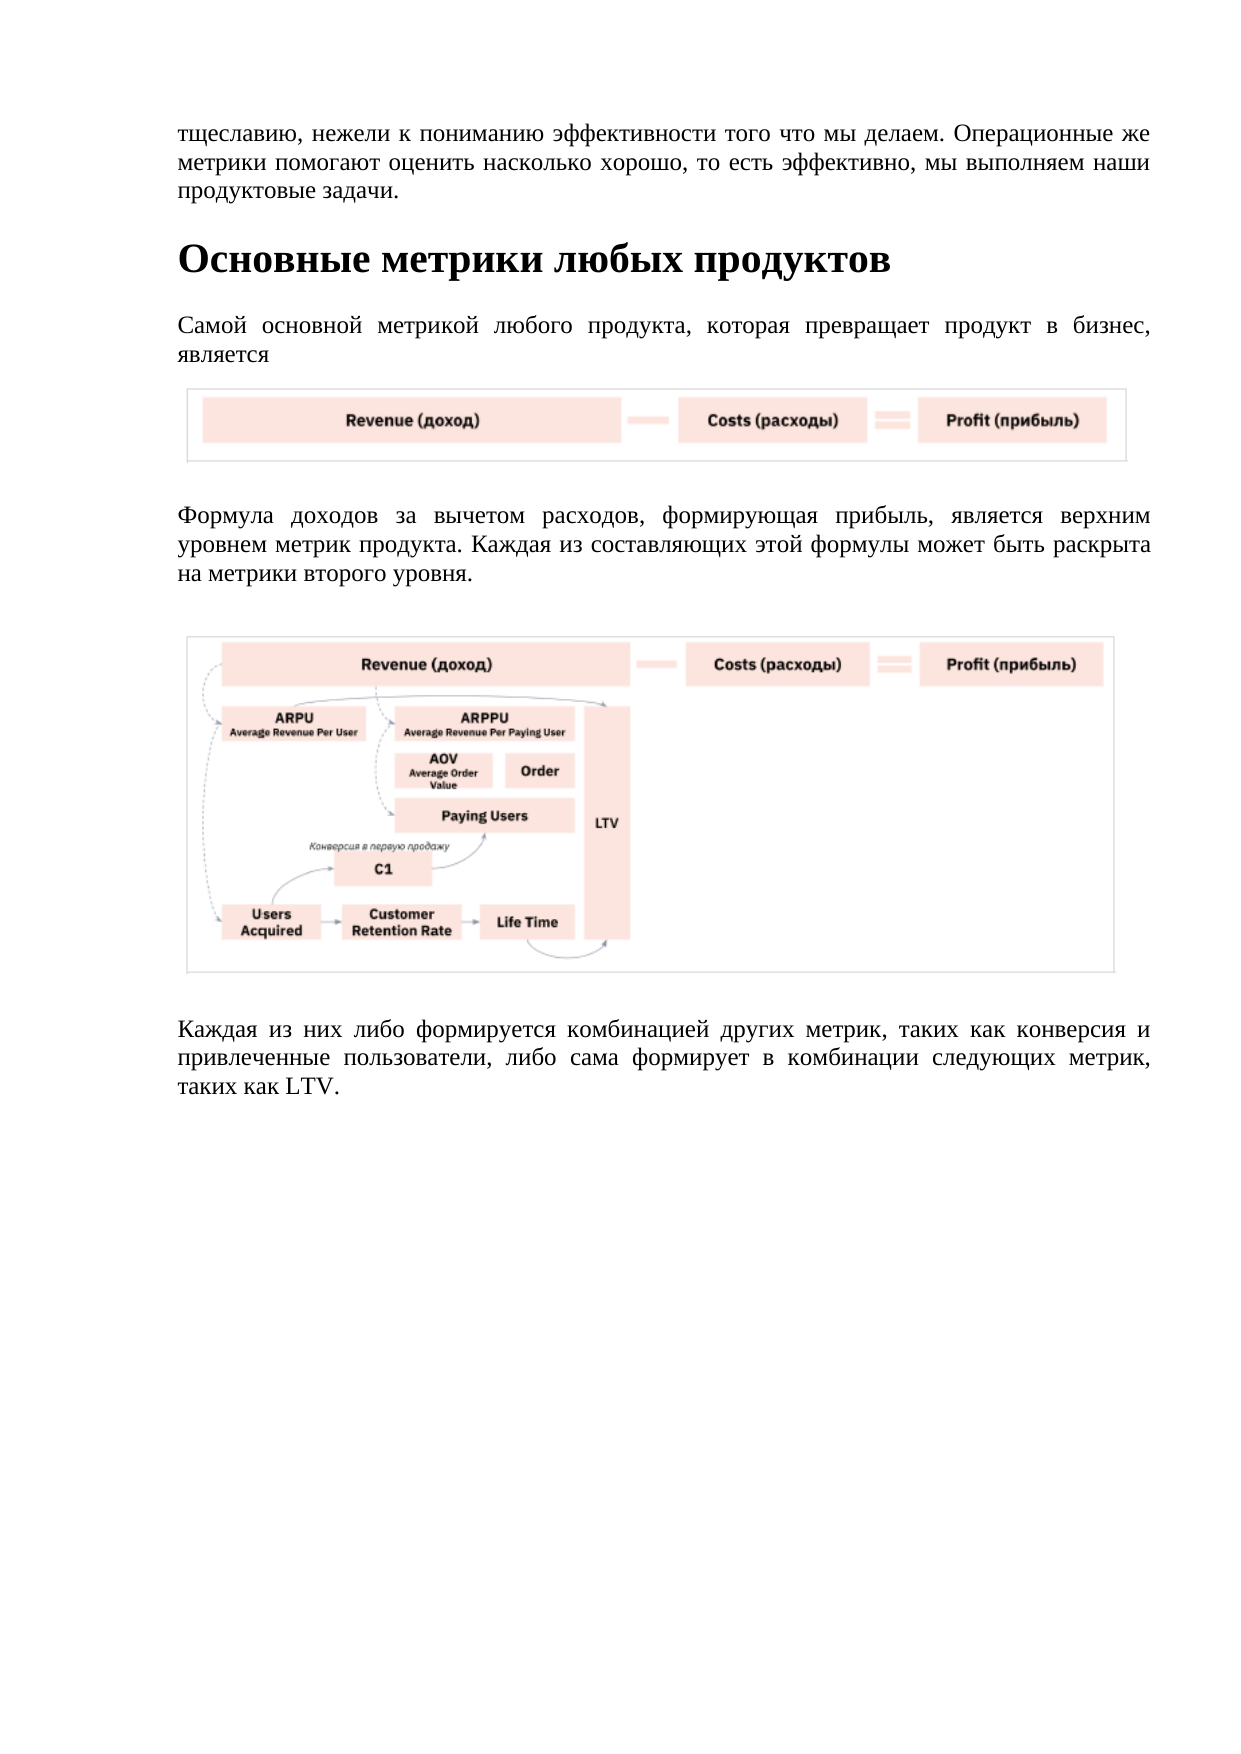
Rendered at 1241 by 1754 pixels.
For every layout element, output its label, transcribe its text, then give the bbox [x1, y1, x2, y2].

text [177, 118, 1152, 204]
picture [177, 615, 1135, 985]
text Самой основной метрикой любого продукта, которая превращает продукт в бизнес, является [177, 311, 1152, 368]
text Каждая из них либо формируется комбинацией других метрик, таких как конверсия и привлеченные пользователи, либо сама формирует в комбинации следующих метрик, таких как LTV. [177, 1014, 1152, 1100]
text Основные метрики любых продуктов [177, 233, 1152, 281]
picture [177, 368, 1159, 472]
text Формула доходов за вычетом расходов, формирующая прибыль, является верхним уровнем метрик продукта. Каждая из составляющих этой формулы может быть раскрыта на метрики второго уровня. [177, 500, 1152, 587]
